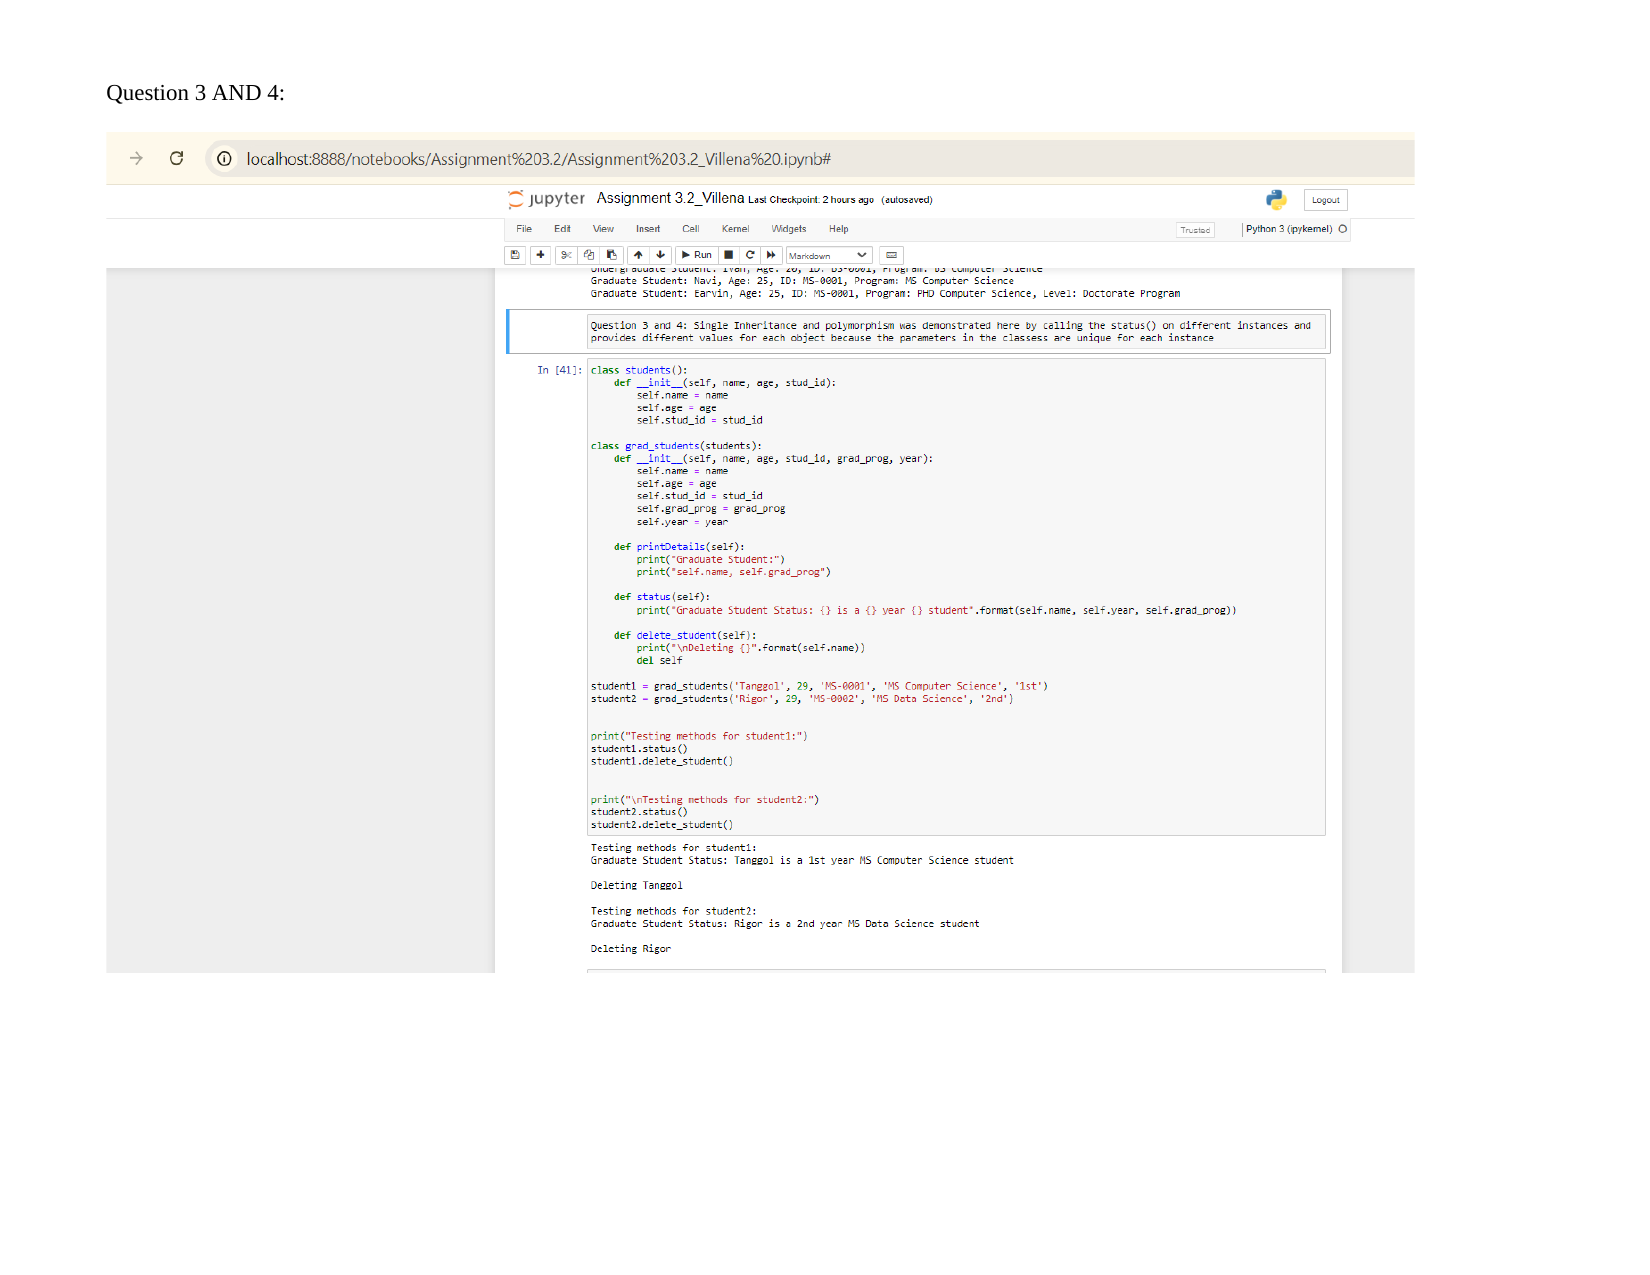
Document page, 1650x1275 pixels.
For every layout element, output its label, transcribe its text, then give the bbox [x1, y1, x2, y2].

text Question 3 AND 4: [106, 79, 1414, 105]
picture [106, 132, 1415, 973]
